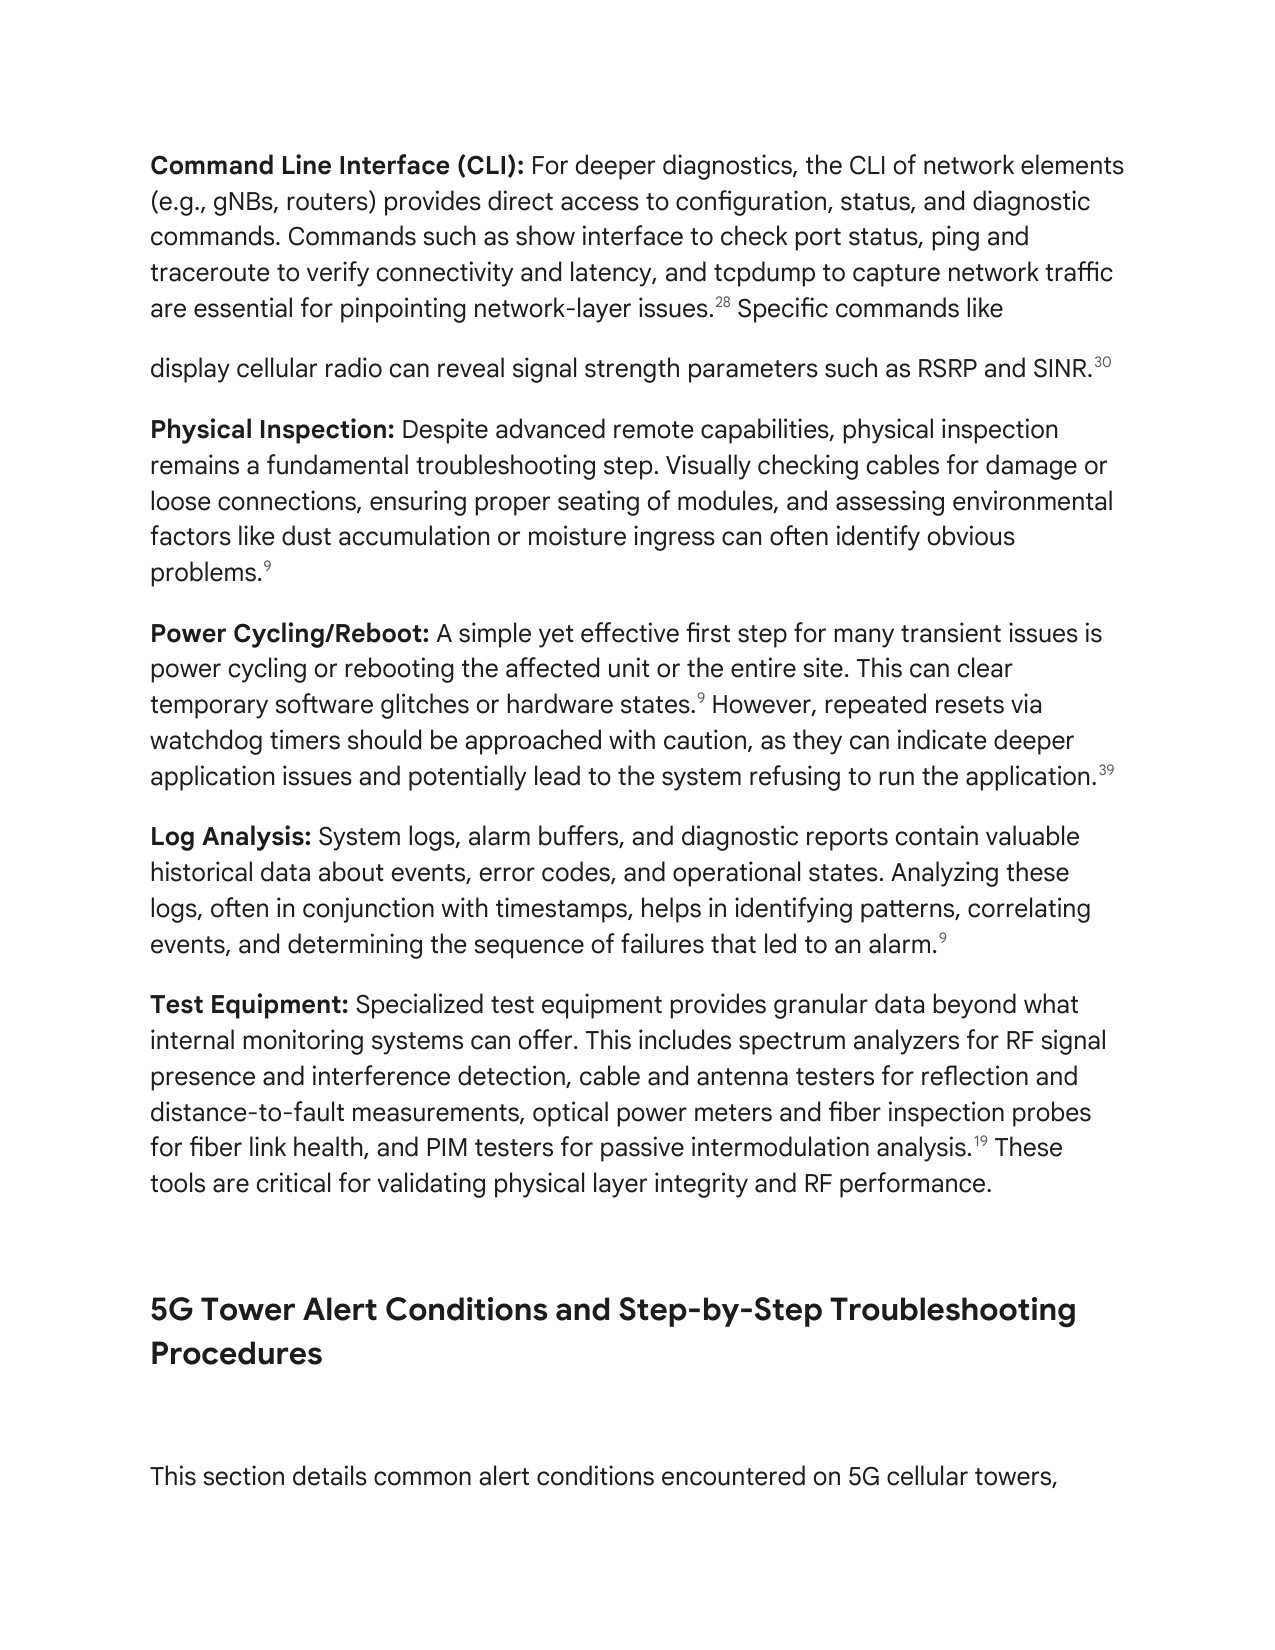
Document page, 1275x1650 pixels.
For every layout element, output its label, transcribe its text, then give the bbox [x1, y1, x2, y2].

text Command Line Interface (CLI): For deeper diagnostics, the CLI of network elements (e.g., gNBs, routers) provides direct access to configuration, status, and diagnostic commands. Commands such as show interface to check port status, ping and traceroute to verify connectivity and latency, and tcpdump to capture network traffic are essential for pinpointing network-layer issues.28 Specific commands like [150, 150, 1125, 324]
text Power Cycling/Reboot: A simple yet effective first step for many transient issues is power cycling or rebooting the affected unit or the entire site. This can clear temporary software glitches or hardware states.9 However, repeated resets via watchdog timers should be approached with caution, as they can indicate deeper application issues and potentially lead to the system refusing to run the application.39 [150, 618, 1125, 792]
text Physical Inspection: Despite advanced remote capabilities, physical inspection remains a fundamental troubleshooting step. Visually checking cables for damage or loose connections, ensuring proper seating of modules, and assessing environmental factors like dust accumulation or moisture ingress can often identify obvious problems.9 [150, 414, 1125, 589]
text display cellular radio can reveal signal strength parameters such as RSRP and SINR.30 [150, 354, 1125, 385]
text Test Equipment: Specialized test equipment provides granular data beyond what internal monitoring systems can offer. This includes spectrum analyzers for RF signal presence and interference detection, cable and antenna testers for reflection and distance-to-fault measurements, optical power meters and fiber inspection probes for fiber link health, and PIM testers for passive intermodulation analysis.19 These tools are critical for validating physical layer integrity and RF performance. [150, 989, 1125, 1199]
subtitle 5G Tower Alert Conditions and Step-by-Step Troubleshooting Procedures [150, 1290, 1125, 1373]
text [150, 1461, 1125, 1492]
text Log Analysis: System logs, alarm buffers, and diagnostic reports contain valuable historical data about events, error codes, and operational states. Analyzing these logs, often in conjunction with timestamps, helps in identifying patterns, correlating events, and determining the sequence of failures that led to an alarm.9 [150, 822, 1125, 960]
